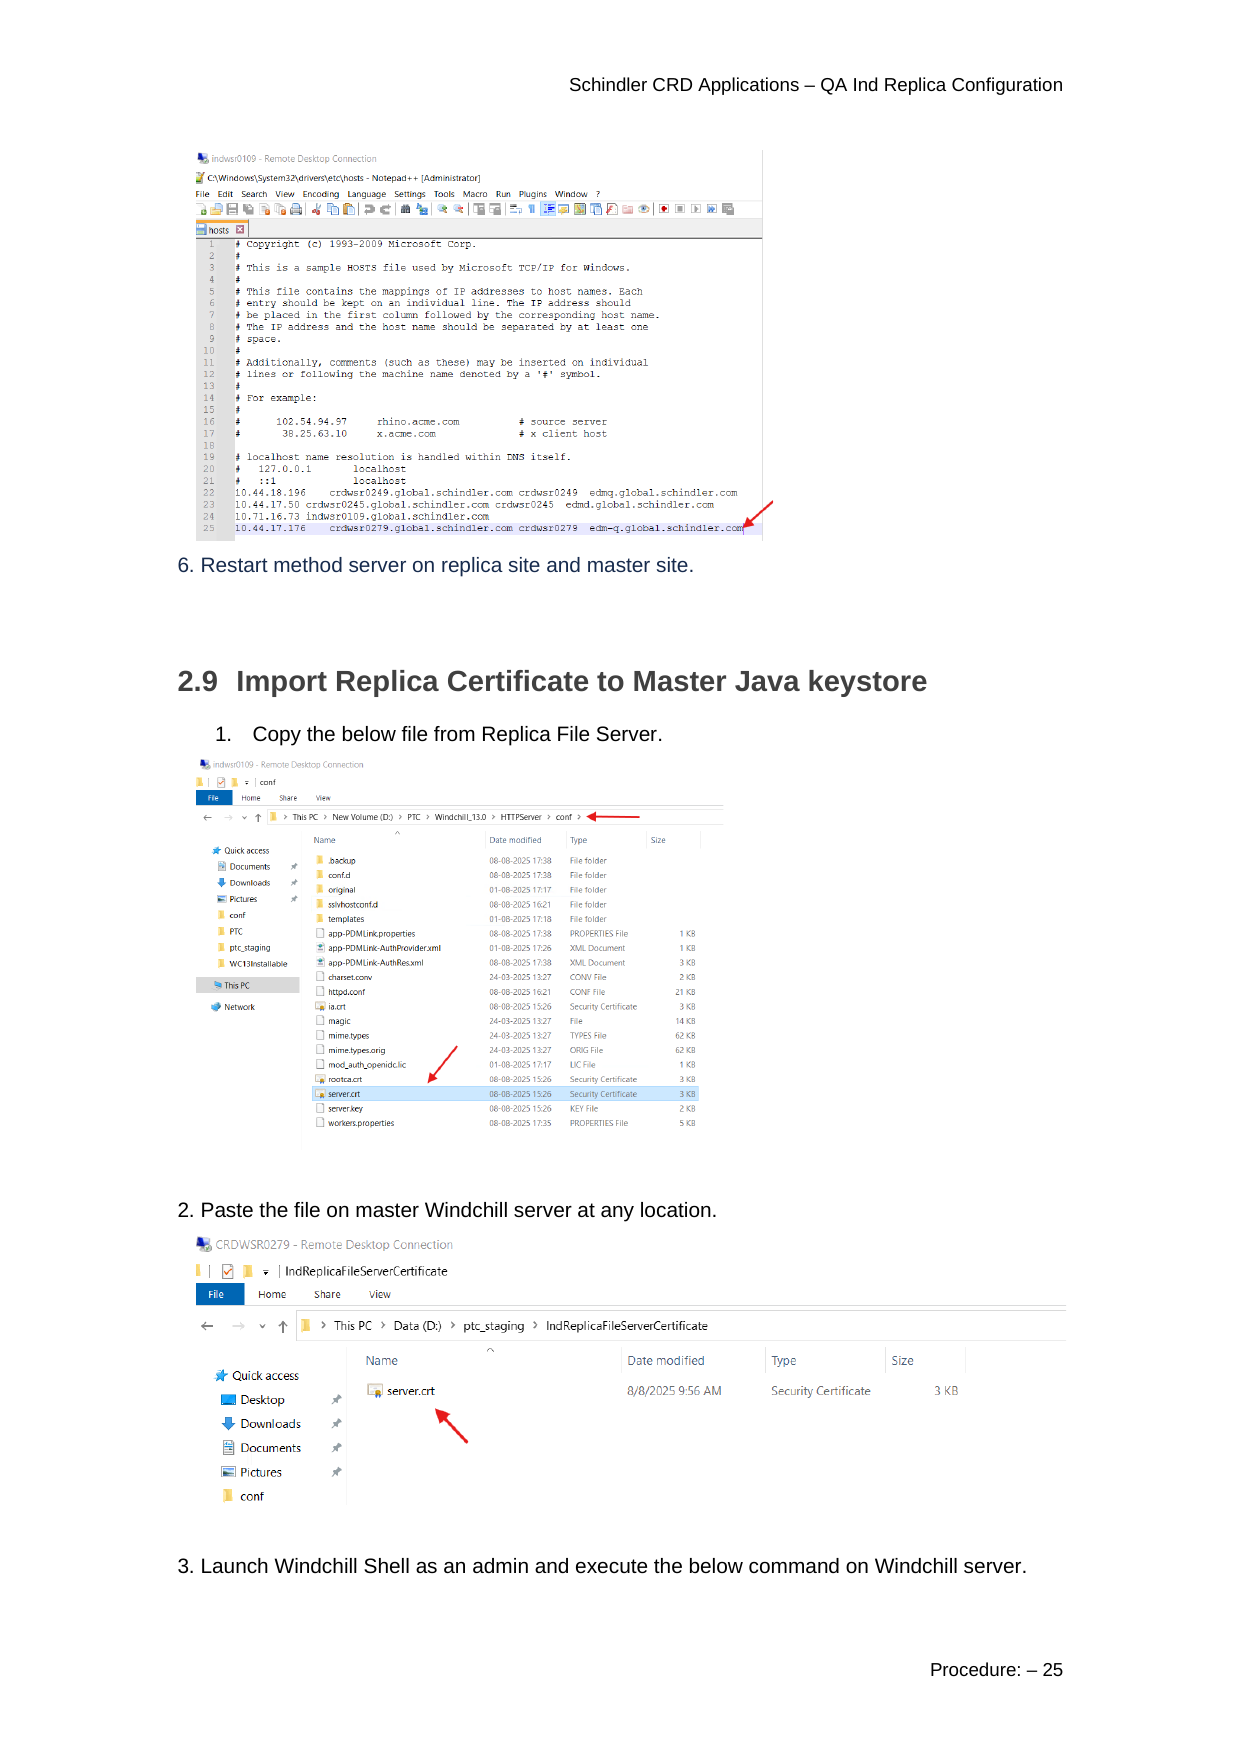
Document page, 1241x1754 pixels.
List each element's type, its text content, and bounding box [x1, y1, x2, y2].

picture [196, 150, 774, 541]
text 3. Launch Windchill Shell as an admin and execute the below command on Windchill server. [177, 1554, 1063, 1578]
subtitle Import Replica Certificate to Master Java keystore [177, 663, 1063, 697]
text 2. Paste the file on master Windchill server at any location. [177, 1198, 1063, 1222]
list Copy the below file from Replica File Server. [215, 722, 1063, 746]
picture [196, 1234, 1067, 1505]
text 6. Restart method server on replica site and master site. [177, 553, 1063, 577]
picture [196, 758, 724, 1150]
